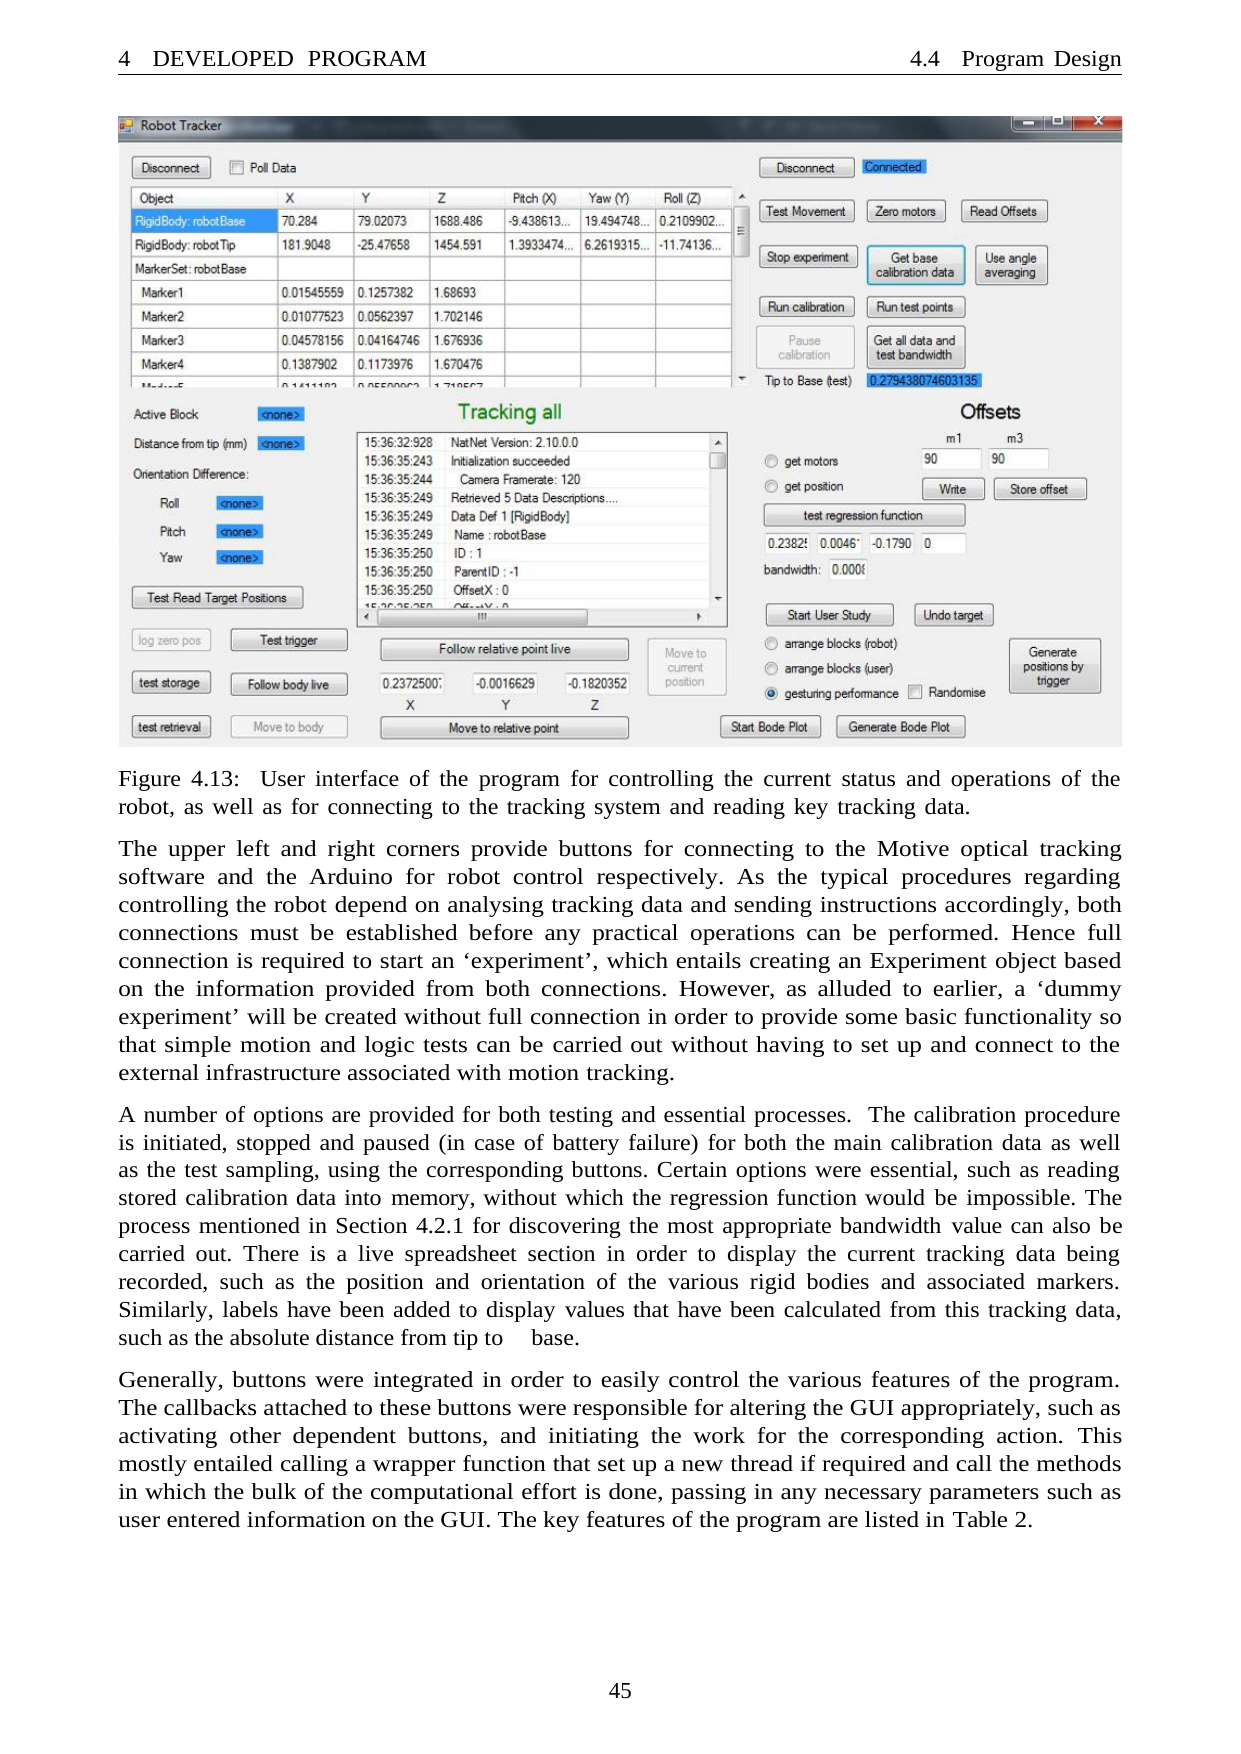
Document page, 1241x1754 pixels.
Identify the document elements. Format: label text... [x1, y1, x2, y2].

text Figure 4.13: User interface of the program for controlling the current status and operations of the robot, as well as for connecting to the tracking system and reading key tracking data. [118, 765, 1122, 819]
text The upper left and right corners provide buttons for connecting to the Motive optical tracking software and the Arduino for robot control respectively. As the typical procedures regarding controlling the robot depend on analysing tracking data and sending instructions accordingly, both connections must be established before any practical operations can be performed. Hence full connection is required to start an ‘experiment’, which entails creating an Experiment object based on the information provided from both connections. However, as alluded to earlier, a ‘dummy experiment’ will be created without full connection in order to provide some basic functionality so that simple motion and logic tests can be carried out without having to set up and connect to the external infrastructure associated with motion tracking. [118, 835, 1122, 1085]
picture [118, 116, 1123, 747]
text A number of options are provided for both testing and essential processes. The calibration procedure is initiated, stopped and paused (in case of battery failure) for both the main calibration data as well as the test sampling, using the corresponding buttons. Certain options were essential, such as reading stored calibration data into memory, without which the regression function would be impossible. The process mentioned in Section 4.2.1 for discovering the most appropriate bandwidth value can also be carried out. There is a live spreadsheet section in order to display the current tracking data being recorded, such as the position and orientation of the various rigid bodies and associated markers. Similarly, labels have been added to display values that have been calculated from this tracking data, such as the absolute distance from tip to base. [118, 1101, 1122, 1350]
text Generally, buttons were integrated in order to easily control the various features of the program. The callbacks attached to these buttons were responsible for altering the GUI appropriately, such as activating other dependent buttons, and initiating the work for the corresponding action. This mostly entailed calling a wrapper function that set up a new thread if required and call the methods in which the bulk of the computational effort is done, passing in any necessary parameters such as user entered information on the GUI. The key features of the program are listed in Table 2. [118, 1366, 1122, 1532]
